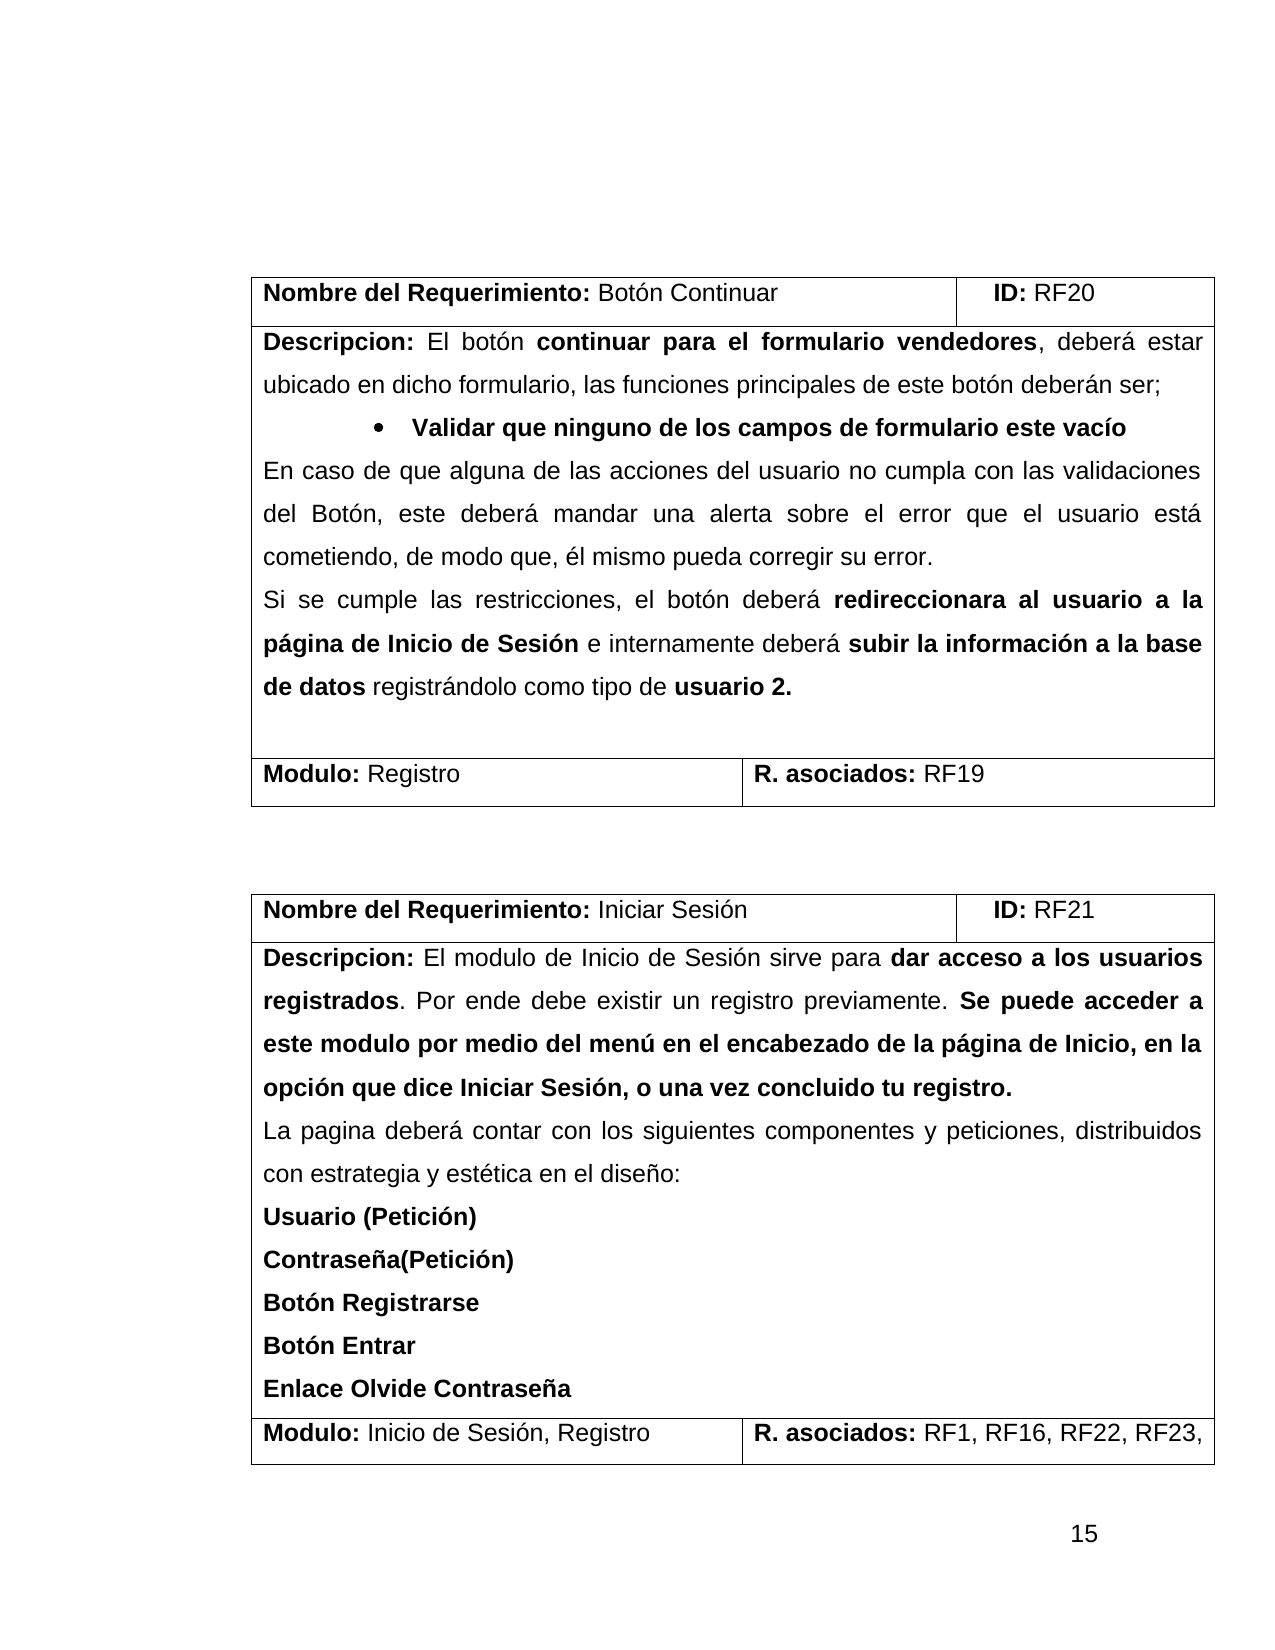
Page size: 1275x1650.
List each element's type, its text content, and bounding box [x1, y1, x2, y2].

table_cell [743, 1419, 1214, 1463]
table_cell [252, 1419, 742, 1463]
table_header Nombre del Requerimiento: Iniciar Sesión [252, 895, 956, 942]
table_header Nombre del Requerimiento: Botón Continuar [252, 278, 956, 326]
table_cell R. asociados: RF19 [743, 759, 1214, 806]
table_header ID: RF21 [957, 895, 1214, 942]
table_cell Descripcion: El botón continuar para el formulario vendedores, deberá estar ubicado en dicho formulario, las funciones principales de este botón deberán ser; Validar que ninguno de los campos de formulario este vacío En caso de que alguna de las acciones del usuario no cumpla con las validaciones del Botón, este deberá mandar una alerta sobre el error que el usuario está cometiendo, de modo que, él mismo pueda corregir su error. Si se cumple las restricciones, el botón deberá redireccionara al usuario a la página de Inicio de Sesión e internamente deberá subir la información a la base de datos registrándolo como tipo de usuario 2. [252, 327, 1214, 758]
table_header ID: RF20 [957, 278, 1214, 326]
table_cell Descripcion: El modulo de Inicio de Sesión sirve para dar acceso a los usuarios registrados. Por ende debe existir un registro previamente. Se puede acceder a este modulo por medio del menú en el encabezado de la página de Inicio, en la opción que dice Iniciar Sesión, o una vez concluido tu registro. La pagina deberá contar con los siguientes componentes y peticiones, distribuidos con estrategia y estética en el diseño: Usuario (Petición) Contraseña(Petición) Botón Registrarse Botón Entrar Enlace Olvide Contraseña [252, 943, 1214, 1417]
table_cell Modulo: Registro [252, 759, 742, 806]
